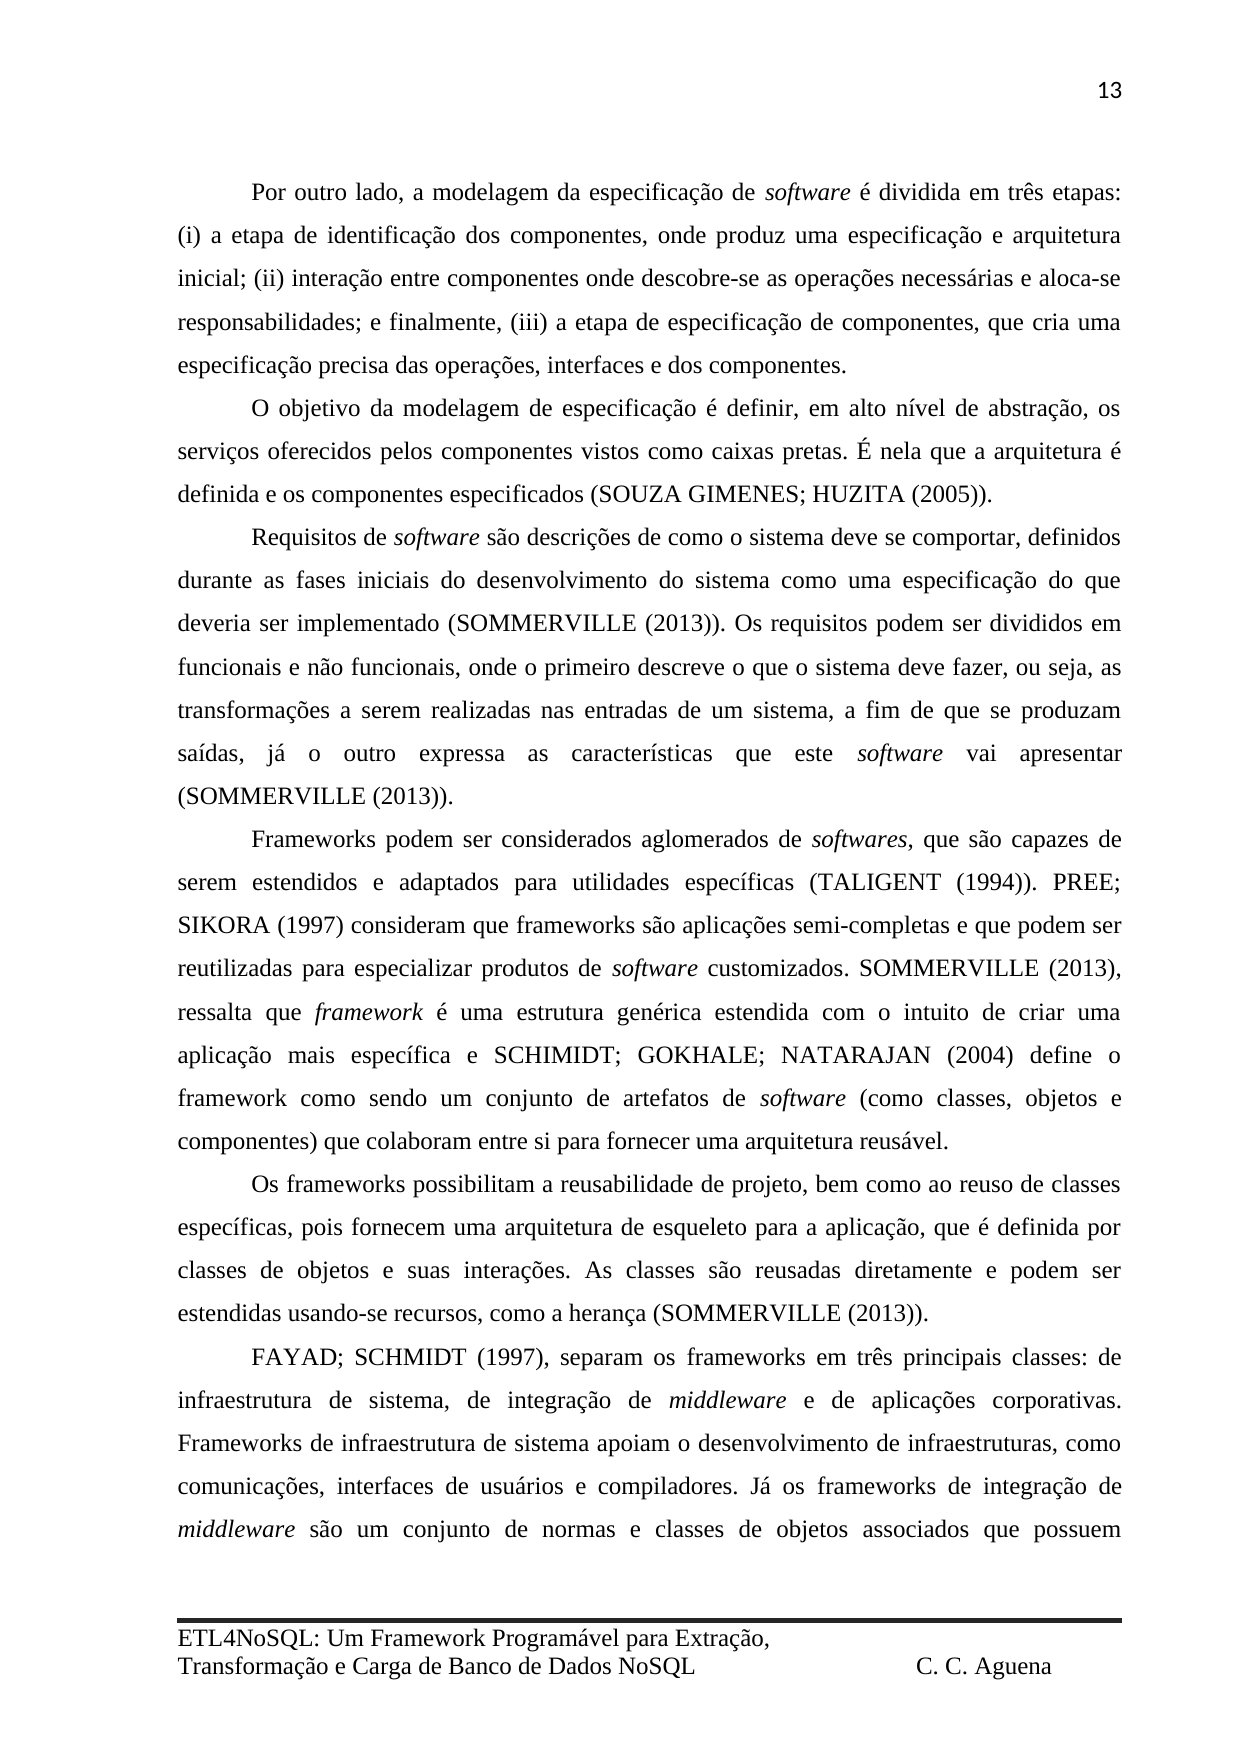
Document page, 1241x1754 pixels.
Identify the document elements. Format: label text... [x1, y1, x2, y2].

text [177, 1342, 1122, 1543]
text Requisitos de software são descrições de como o sistema deve se comportar, definidos durante as fases iniciais do desenvolvimento do sistema como uma especificação do que deveria ser implementado (SOMMERVILLE (2013)). Os requisitos podem ser divididos em funcionais e não funcionais, onde o primeiro descreve o que o sistema deve fazer, ou seja, as transformações a serem realizadas nas entradas de um sistema, a fim de que se produzam saídas, já o outro expressa as características que este software vai apresentar (SOMMERVILLE (2013)). [177, 522, 1122, 810]
text Os frameworks possibilitam a reusabilidade de projeto, bem como ao reuso de classes específicas, pois fornecem uma arquitetura de esqueleto para a aplicação, que é definida por classes de objetos e suas interações. As classes são reusadas diretamente e podem ser estendidas usando-se recursos, como a herança (SOMMERVILLE (2013)). [177, 1169, 1122, 1327]
text O objetivo da modelagem de especificação é definir, em alto nível de abstração, os serviços oferecidos pelos componentes vistos como caixas pretas. É nela que a arquitetura é definida e os componentes especificados (SOUZA GIMENES; HUZITA (2005)). [177, 393, 1122, 508]
text Frameworks podem ser considerados aglomerados de softwares, que são capazes de serem estendidos e adaptados para utilidades específicas (TALIGENT (1994)). PREE; SIKORA (1997) consideram que frameworks são aplicações semi-completas e que podem ser reutilizadas para especializar produtos de software customizados. SOMMERVILLE (2013), ressalta que framework é uma estrutura genérica estendida com o intuito de criar uma aplicação mais específica e SCHIMIDT; GOKHALE; NATARAJAN (2004) define o framework como sendo um conjunto de artefatos de software (como classes, objetos e componentes) que colaboram entre si para fornecer uma arquitetura reusável. [177, 824, 1122, 1155]
text Por outro lado, a modelagem da especificação de software é dividida em três etapas: (i) a etapa de identificação dos componentes, onde produz uma especificação e arquitetura inicial; (ii) interação entre componentes onde descobre-se as operações necessárias e aloca-se responsabilidades; e finalmente, (iii) a etapa de especificação de componentes, que cria uma especificação precisa das operações, interfaces e dos componentes. [177, 177, 1122, 378]
